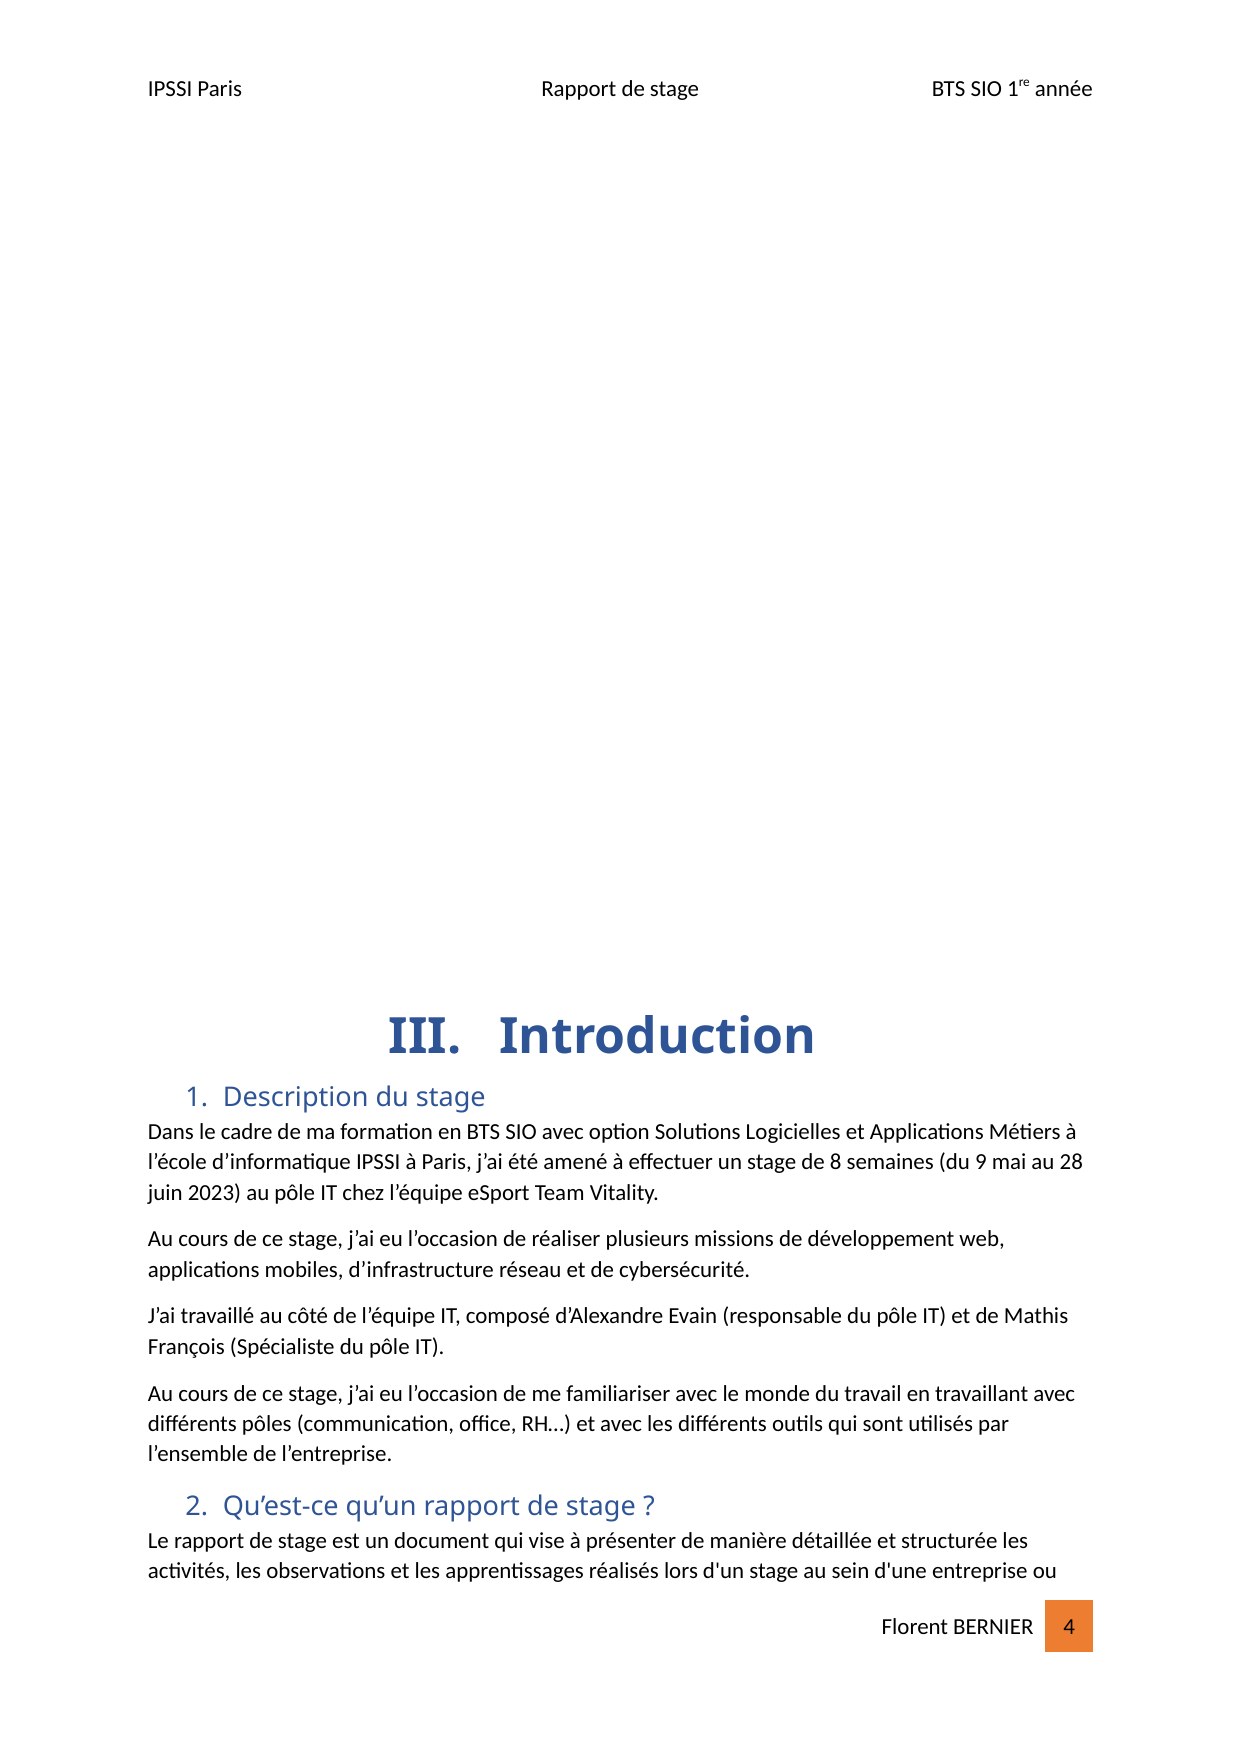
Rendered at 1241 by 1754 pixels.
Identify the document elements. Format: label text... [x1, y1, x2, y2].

subtitle Description du stage [185, 1077, 1093, 1114]
text J’ai travaillé au côté de l’équipe IT, composé d’Alexandre Evain (responsable du pôle IT) et de Mathis François (Spécialiste du pôle IT). [148, 1302, 1093, 1360]
text Au cours de ce stage, j’ai eu l’occasion de réaliser plusieurs missions de développement web, applications mobiles, d’infrastructure réseau et de cybersécurité. [148, 1224, 1093, 1283]
title Introduction [185, 1000, 1093, 1068]
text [148, 1526, 1093, 1584]
subtitle Qu’est-ce qu’un rapport de stage ? [185, 1486, 1093, 1523]
text Au cours de ce stage, j’ai eu l’occasion de me familiariser avec le monde du travail en travaillant avec différents pôles (communication, office, RH…) et avec les différents outils qui sont utilisés par l’ensemble de l’entreprise. [148, 1379, 1093, 1467]
text Dans le cadre de ma formation en BTS SIO avec option Solutions Logicielles et Applications Métiers à l’école d’informatique IPSSI à Paris, j’ai été amené à effectuer un stage de 8 semaines (du 9 mai au 28 juin 2023) au pôle IT chez l’équipe eSport Team Vitality. [148, 1117, 1093, 1206]
